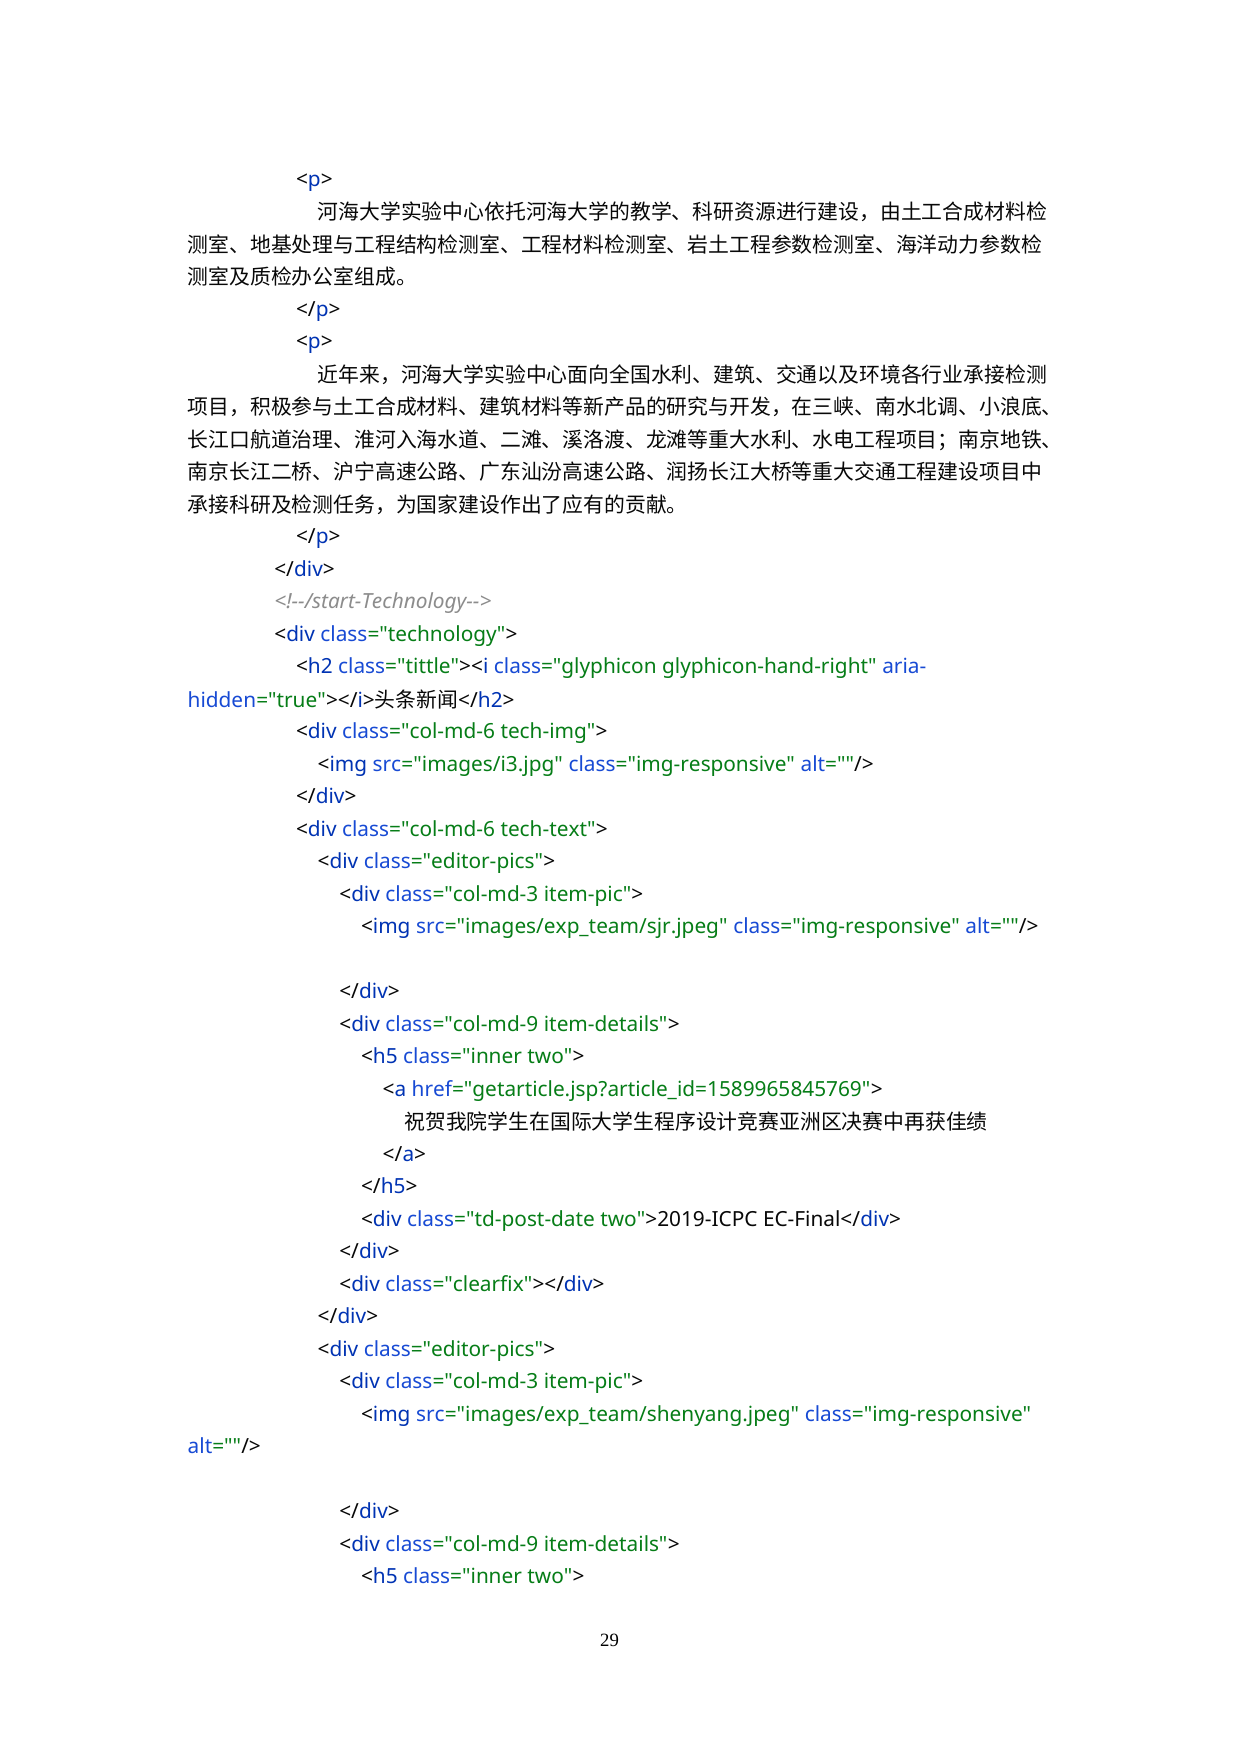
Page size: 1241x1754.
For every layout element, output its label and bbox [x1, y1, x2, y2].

text [187, 162, 1053, 1592]
